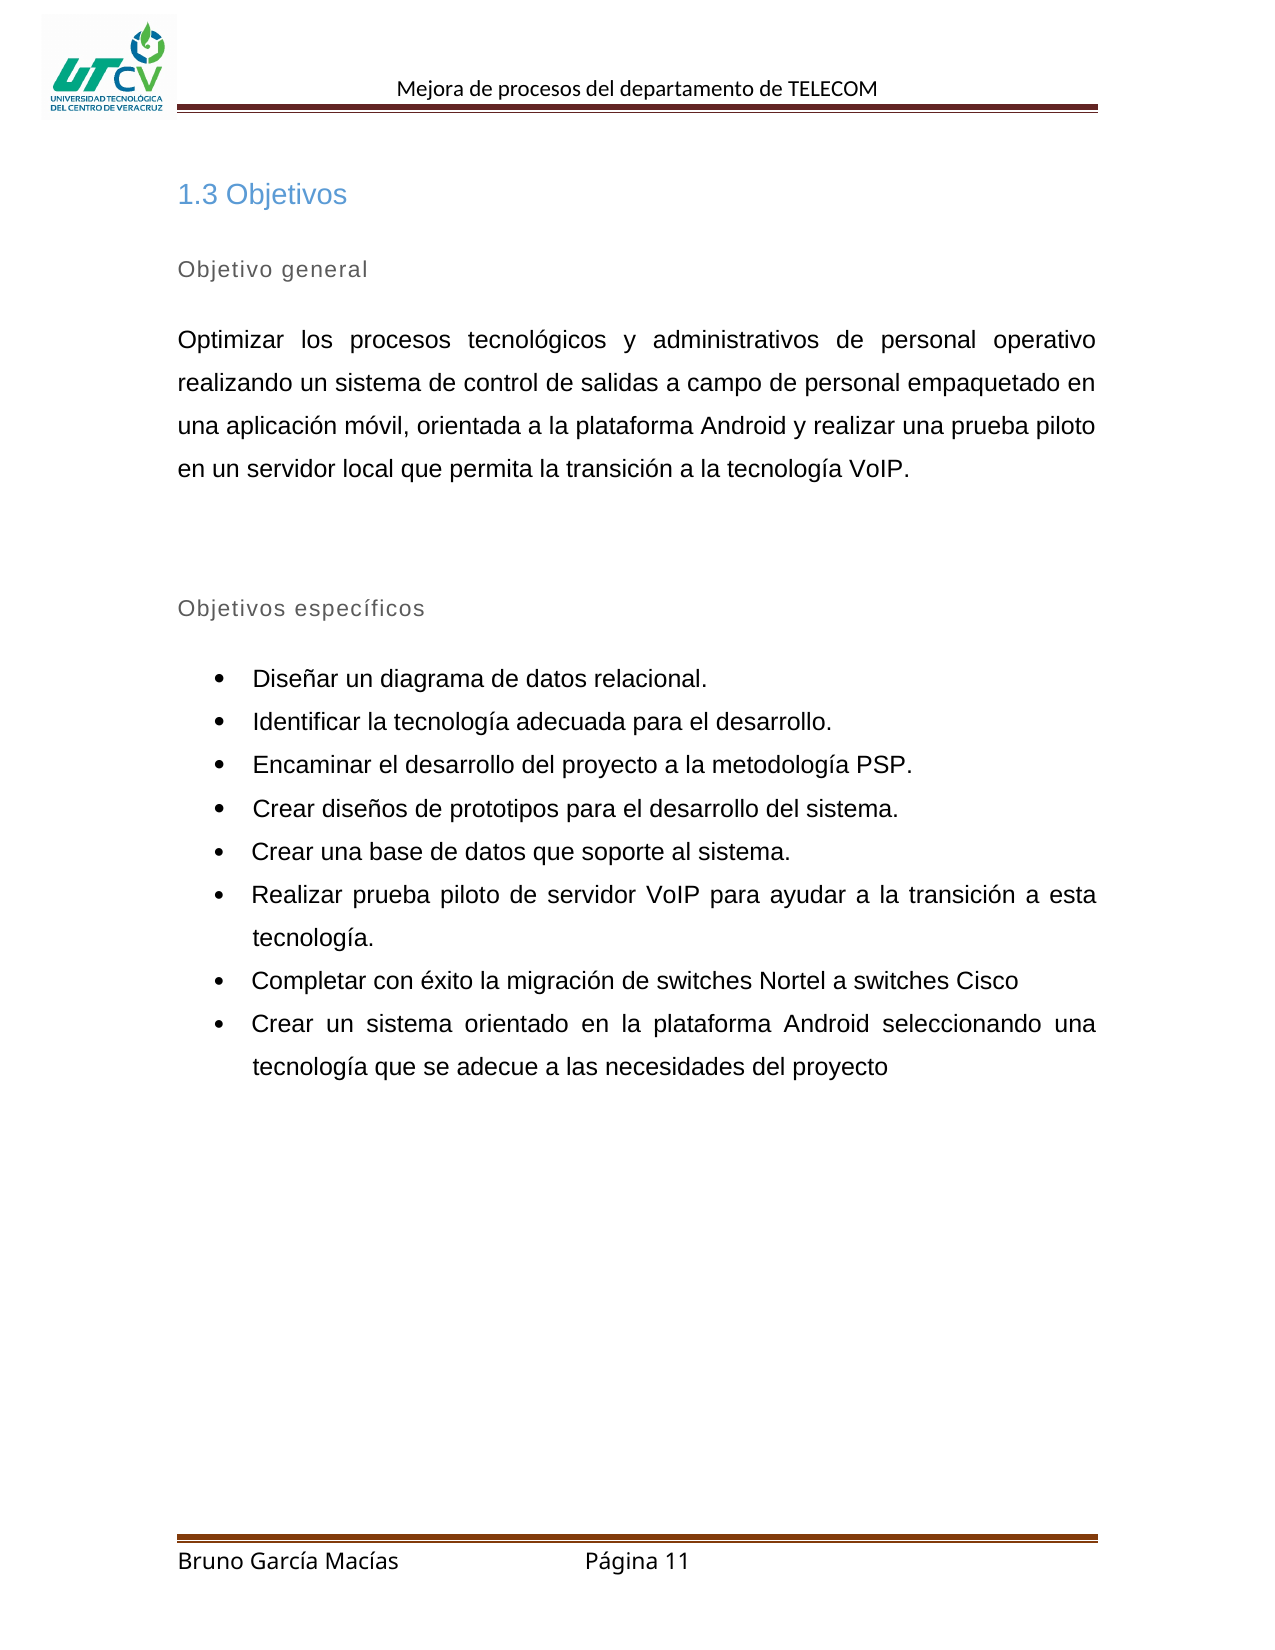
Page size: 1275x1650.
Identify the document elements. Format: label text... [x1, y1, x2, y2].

list Identificar la tecnología adecuada para el desarrollo. [215, 707, 1098, 736]
list Diseñar un diagrama de datos relacional. [215, 664, 1098, 693]
list Completar con éxito la migración de switches Nortel a switches Cisco [215, 966, 1098, 995]
subtitle Objetivo general [177, 256, 1098, 283]
list Crear diseños de prototipos para el desarrollo del sistema. [215, 793, 1098, 822]
list Crear un sistema orientado en la plataforma Android seleccionando una tecnología que se adecue a las necesidades del proyecto [215, 1009, 1098, 1081]
text Optimizar los procesos tecnológicos y administrativos de personal operativo realizando un sistema de control de salidas a campo de personal empaquetado en una aplicación móvil, orientada a la plataforma Android y realizar una prueba piloto en un servidor local que permita la transición a la tecnología VoIP. [177, 325, 1098, 483]
list Encaminar el desarrollo del proyecto a la metodología PSP. [215, 750, 1098, 779]
subtitle 1.3 Objetivos [177, 177, 1098, 210]
subtitle Objetivos específicos [177, 595, 1098, 622]
picture [41, 14, 178, 120]
list Crear una base de datos que soporte al sistema. [215, 837, 1098, 866]
list Realizar prueba piloto de servidor VoIP para ayudar a la transición a esta tecnología. [215, 880, 1098, 952]
